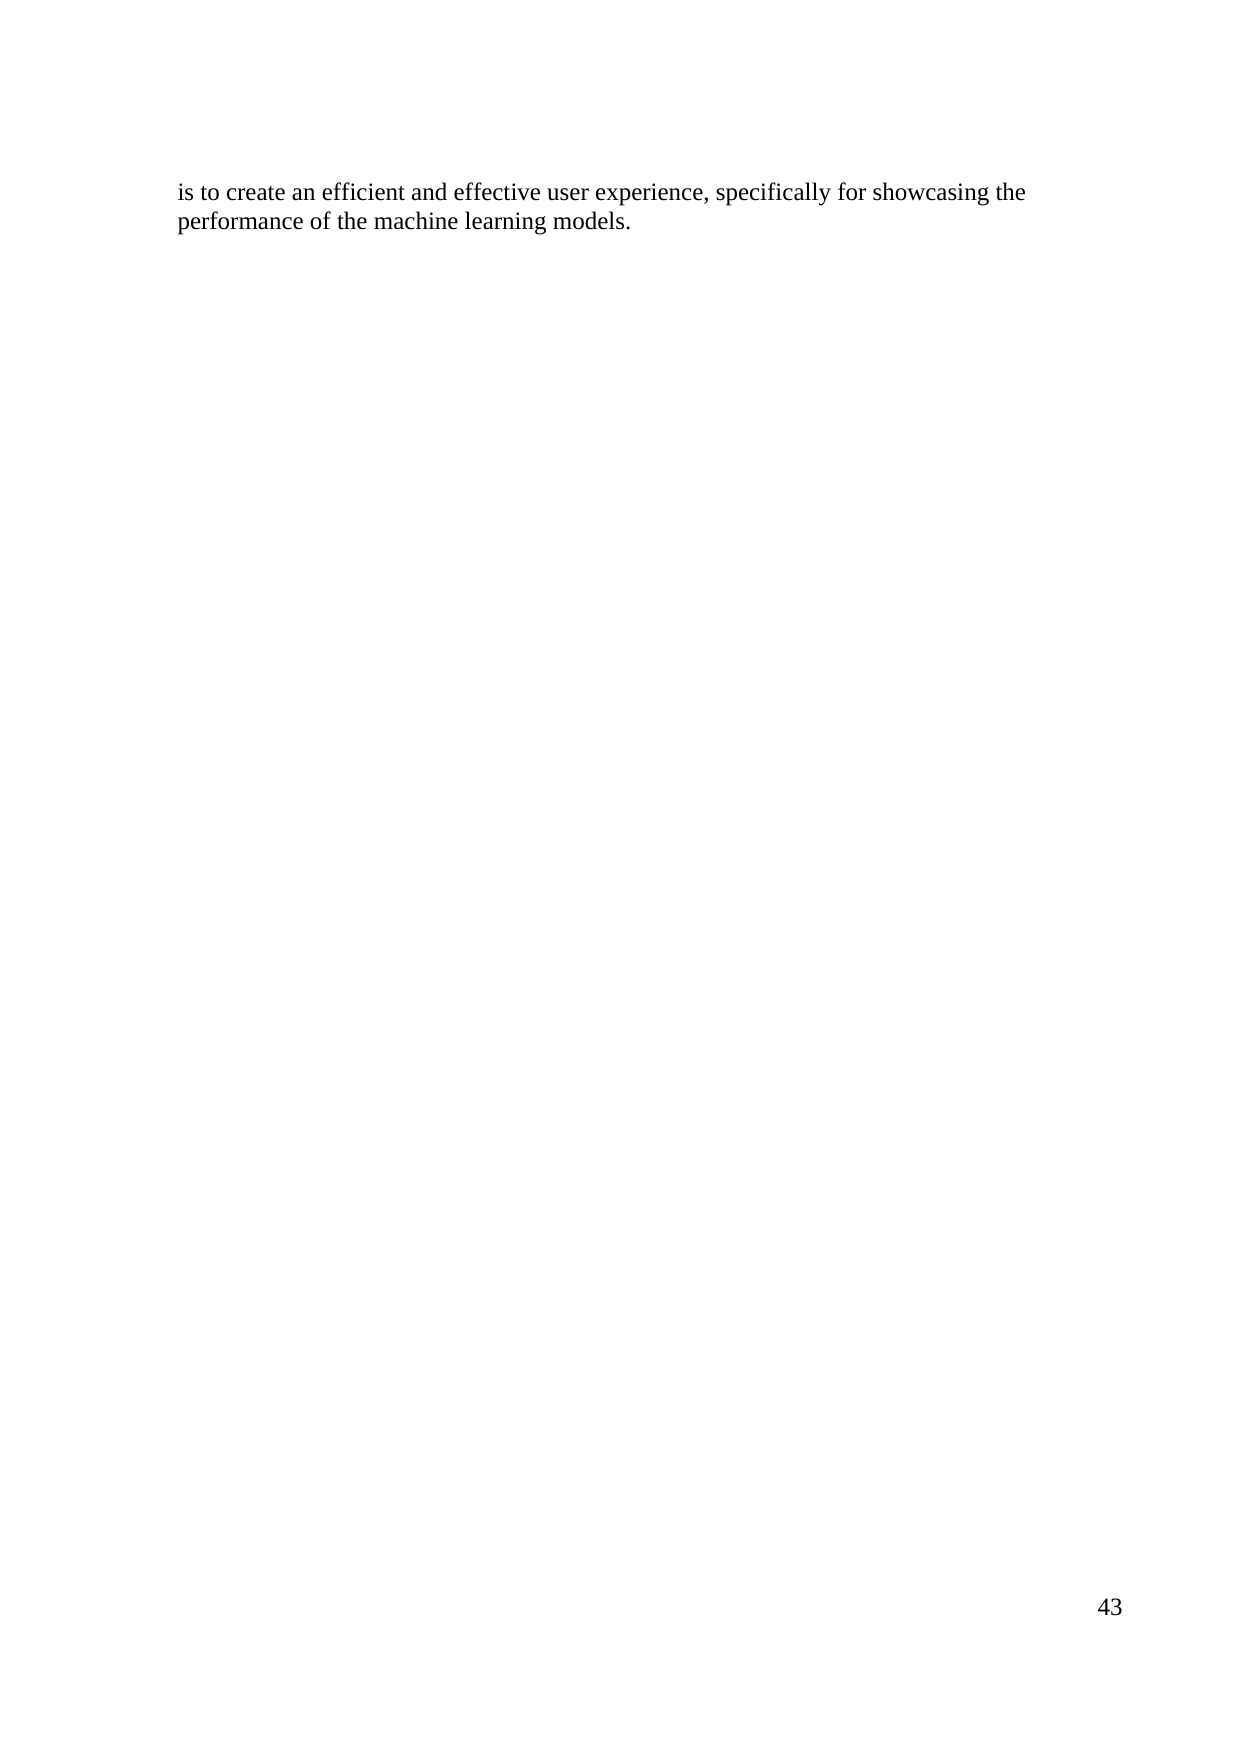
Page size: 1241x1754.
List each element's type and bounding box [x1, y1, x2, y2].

text [177, 177, 1122, 235]
